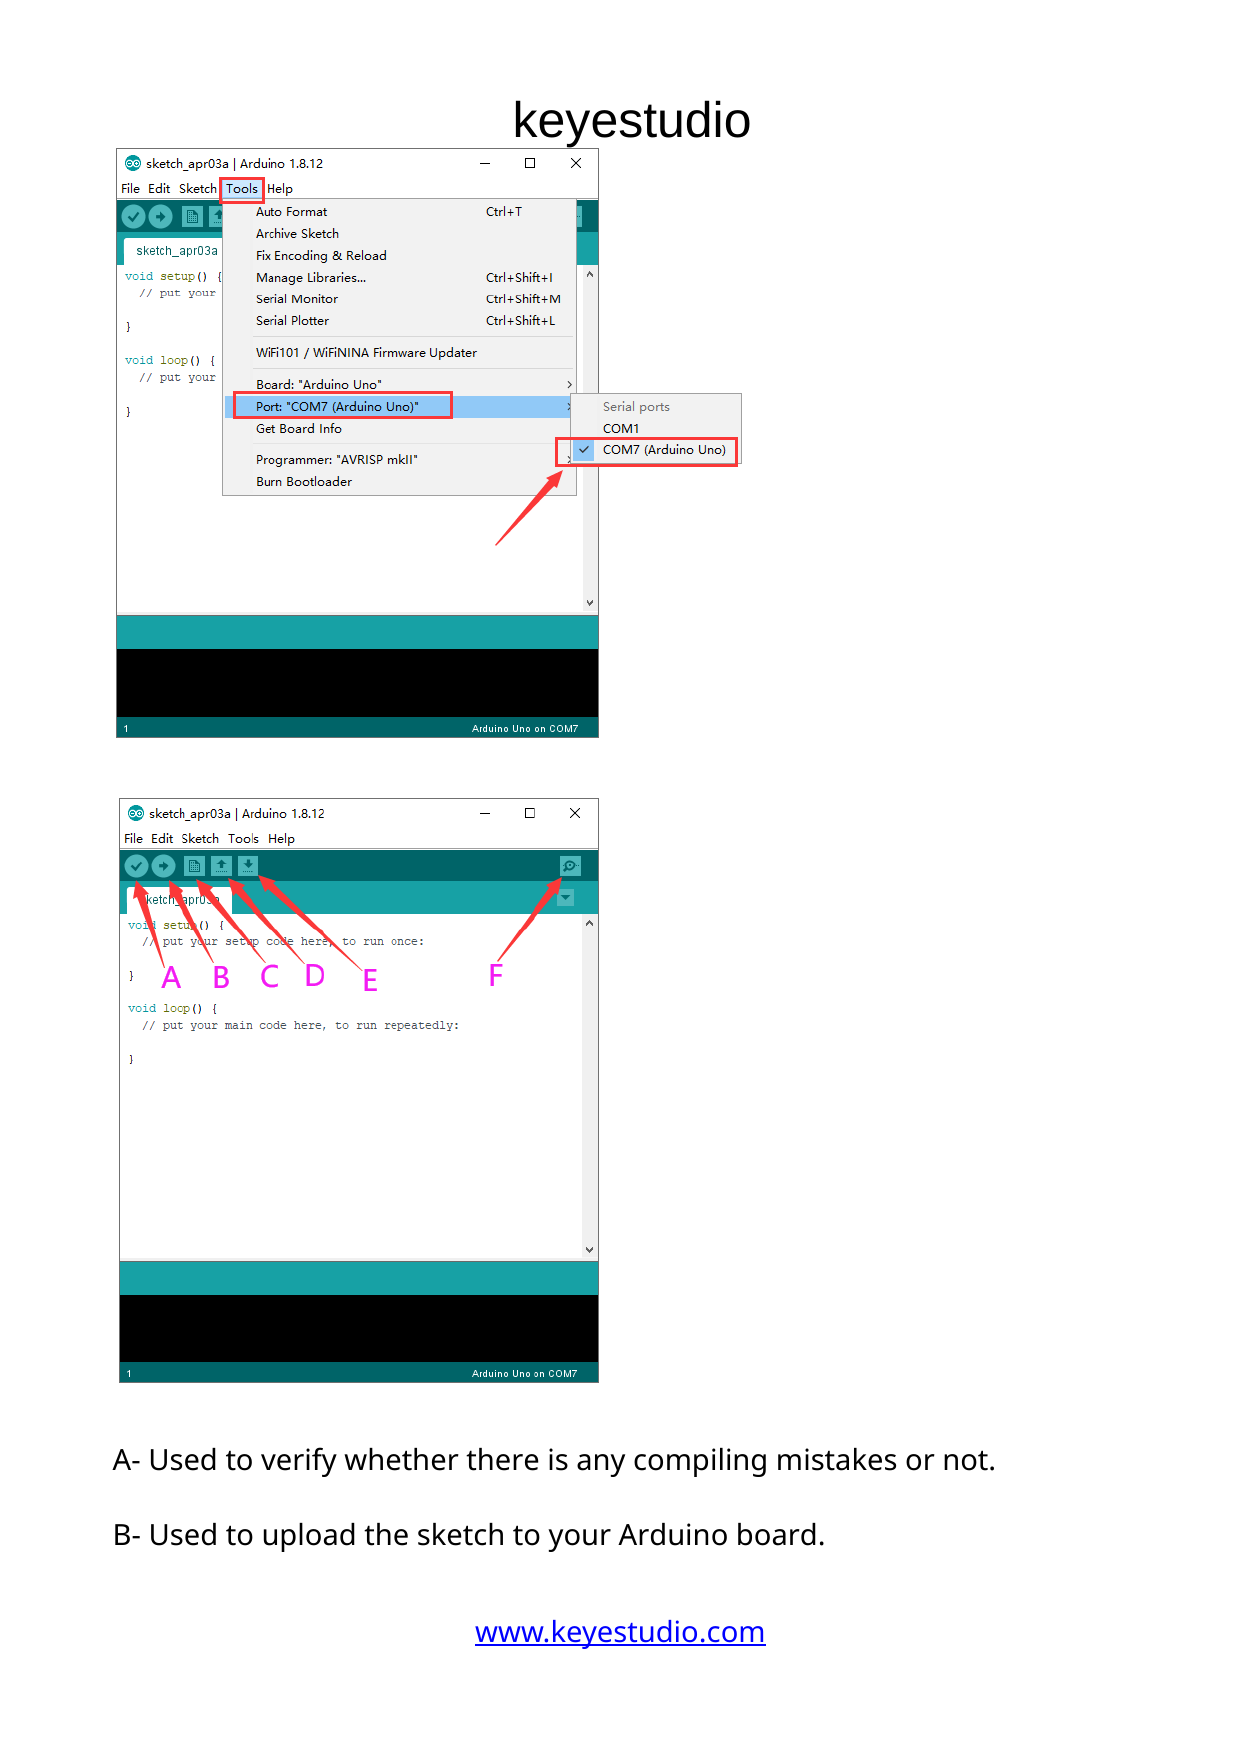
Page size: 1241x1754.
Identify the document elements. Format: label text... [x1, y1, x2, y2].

picture [112, 798, 605, 1389]
text A- Used to verify whether there is any compiling mistakes or not. [112, 1426, 1128, 1491]
text B- Used to upload the sketch to your Arduino board. [112, 1502, 1128, 1567]
picture [112, 148, 747, 739]
